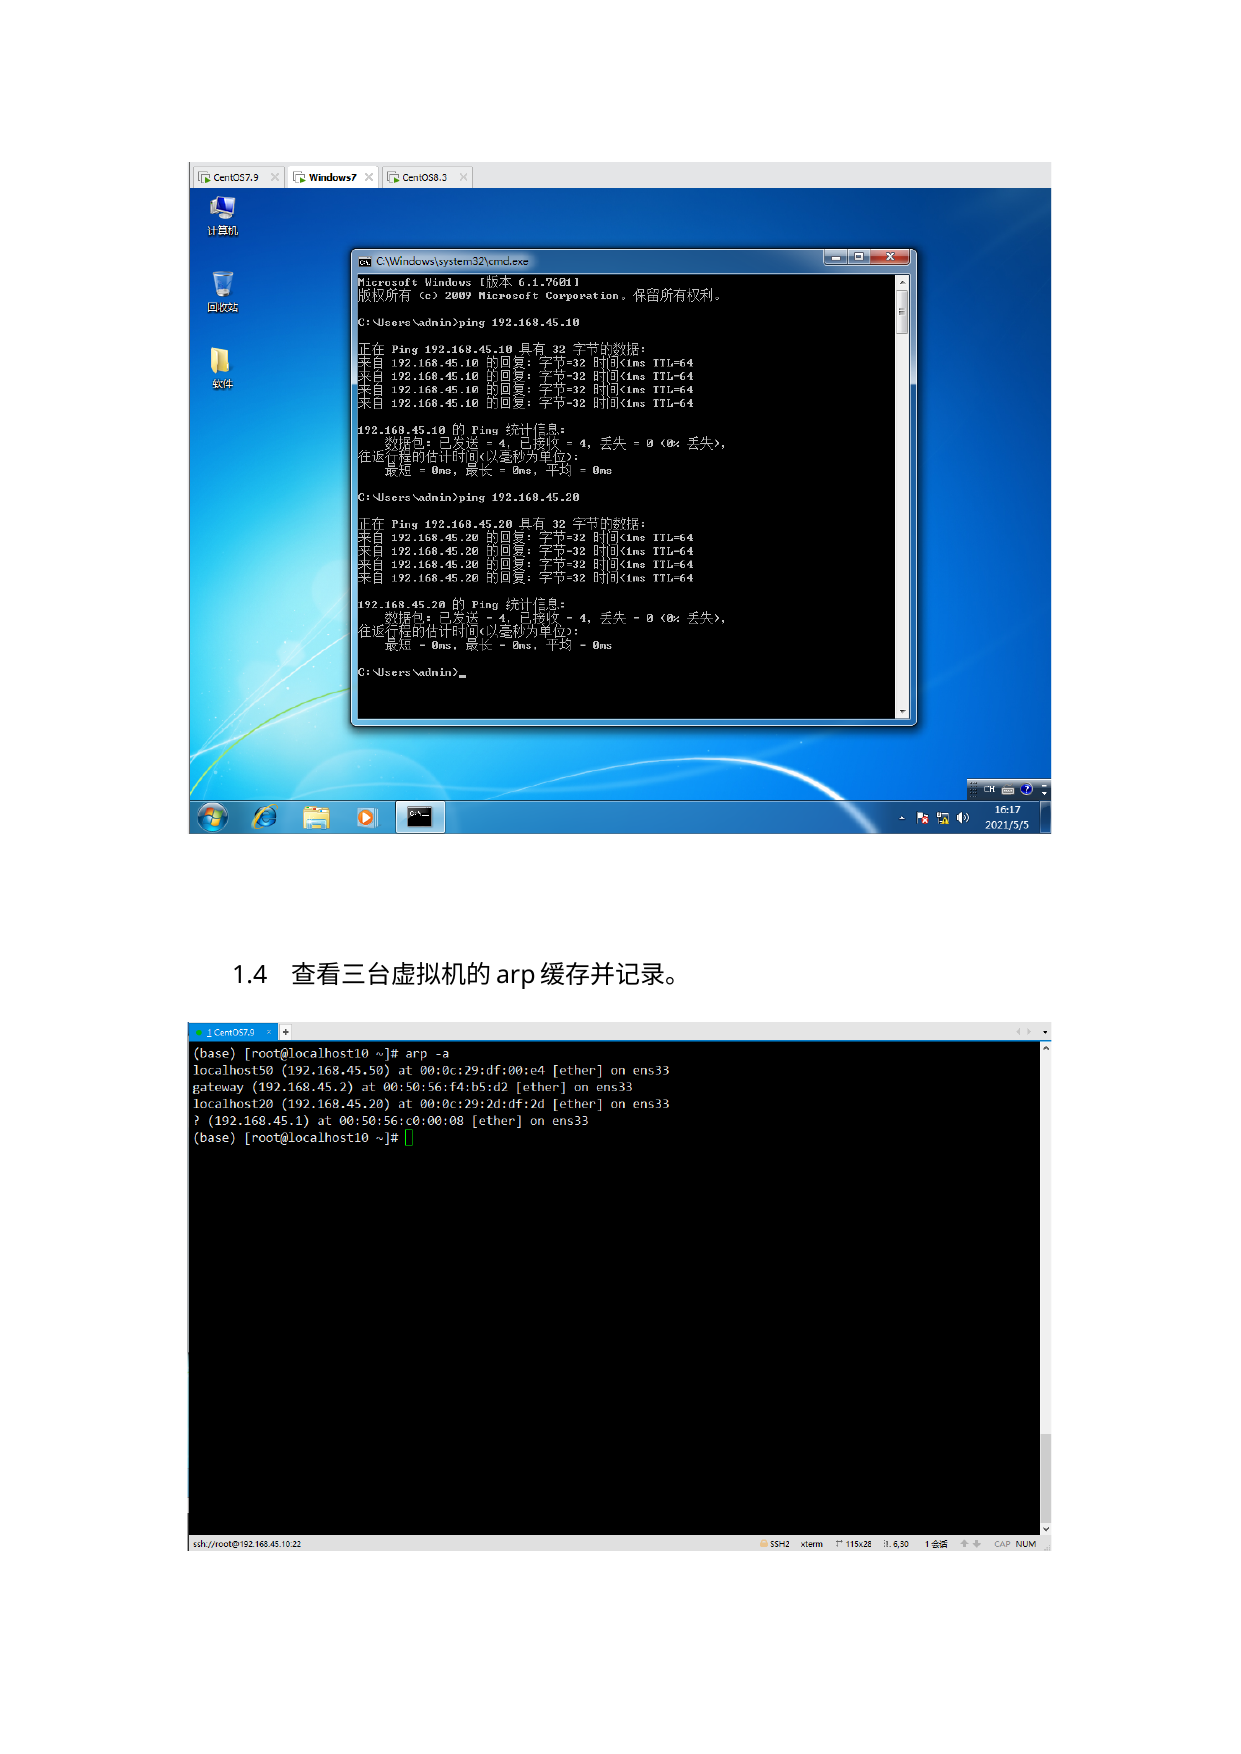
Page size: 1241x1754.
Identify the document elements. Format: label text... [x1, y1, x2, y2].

picture [187, 1022, 1052, 1551]
list 查看三台虚拟机的arp缓存并记录。 [232, 940, 1053, 1005]
picture [187, 162, 1052, 834]
